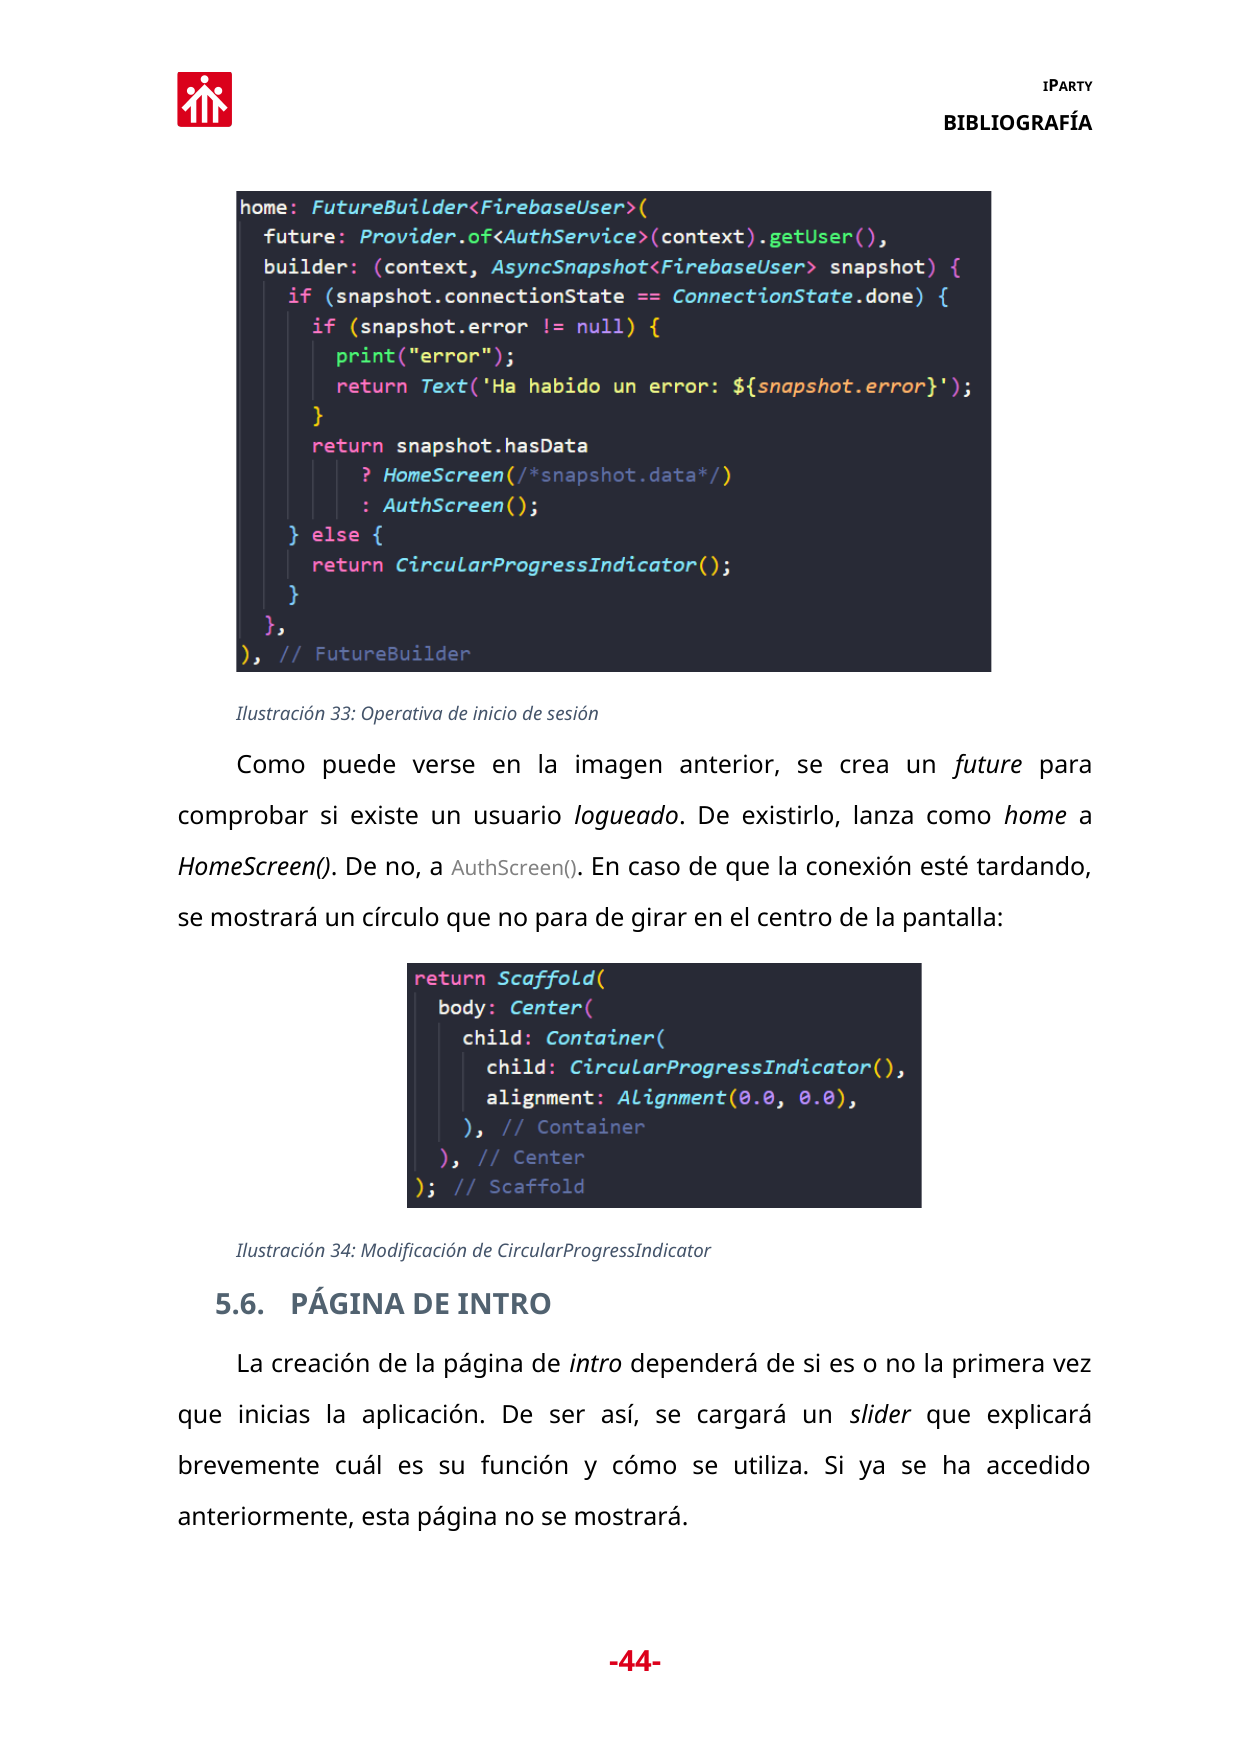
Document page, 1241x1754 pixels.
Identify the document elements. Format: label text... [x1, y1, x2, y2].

picture [236, 191, 992, 672]
text Como puede verse en la imagen anterior, se crea un future para comprobar si existe un usuario logueado. De existirlo, lanza como home a HomeScreen(). De no, a AuthScreen(). En caso de que la conexión esté tardando, se mostrará un círculo que no para de girar en el centro de la pantalla: [177, 747, 1092, 934]
picture [407, 963, 922, 1208]
text La creación de la página de intro dependerá de si es o no la primera vez que inicias la aplicación. De ser así, se cargará un slider que explicará brevemente cuál es su función y cómo se utiliza. Si ya se ha accedido anteriormente, esta página no se mostrará. [177, 1346, 1092, 1533]
picture [177, 72, 232, 127]
subtitle Página de Intro [215, 1283, 1092, 1323]
